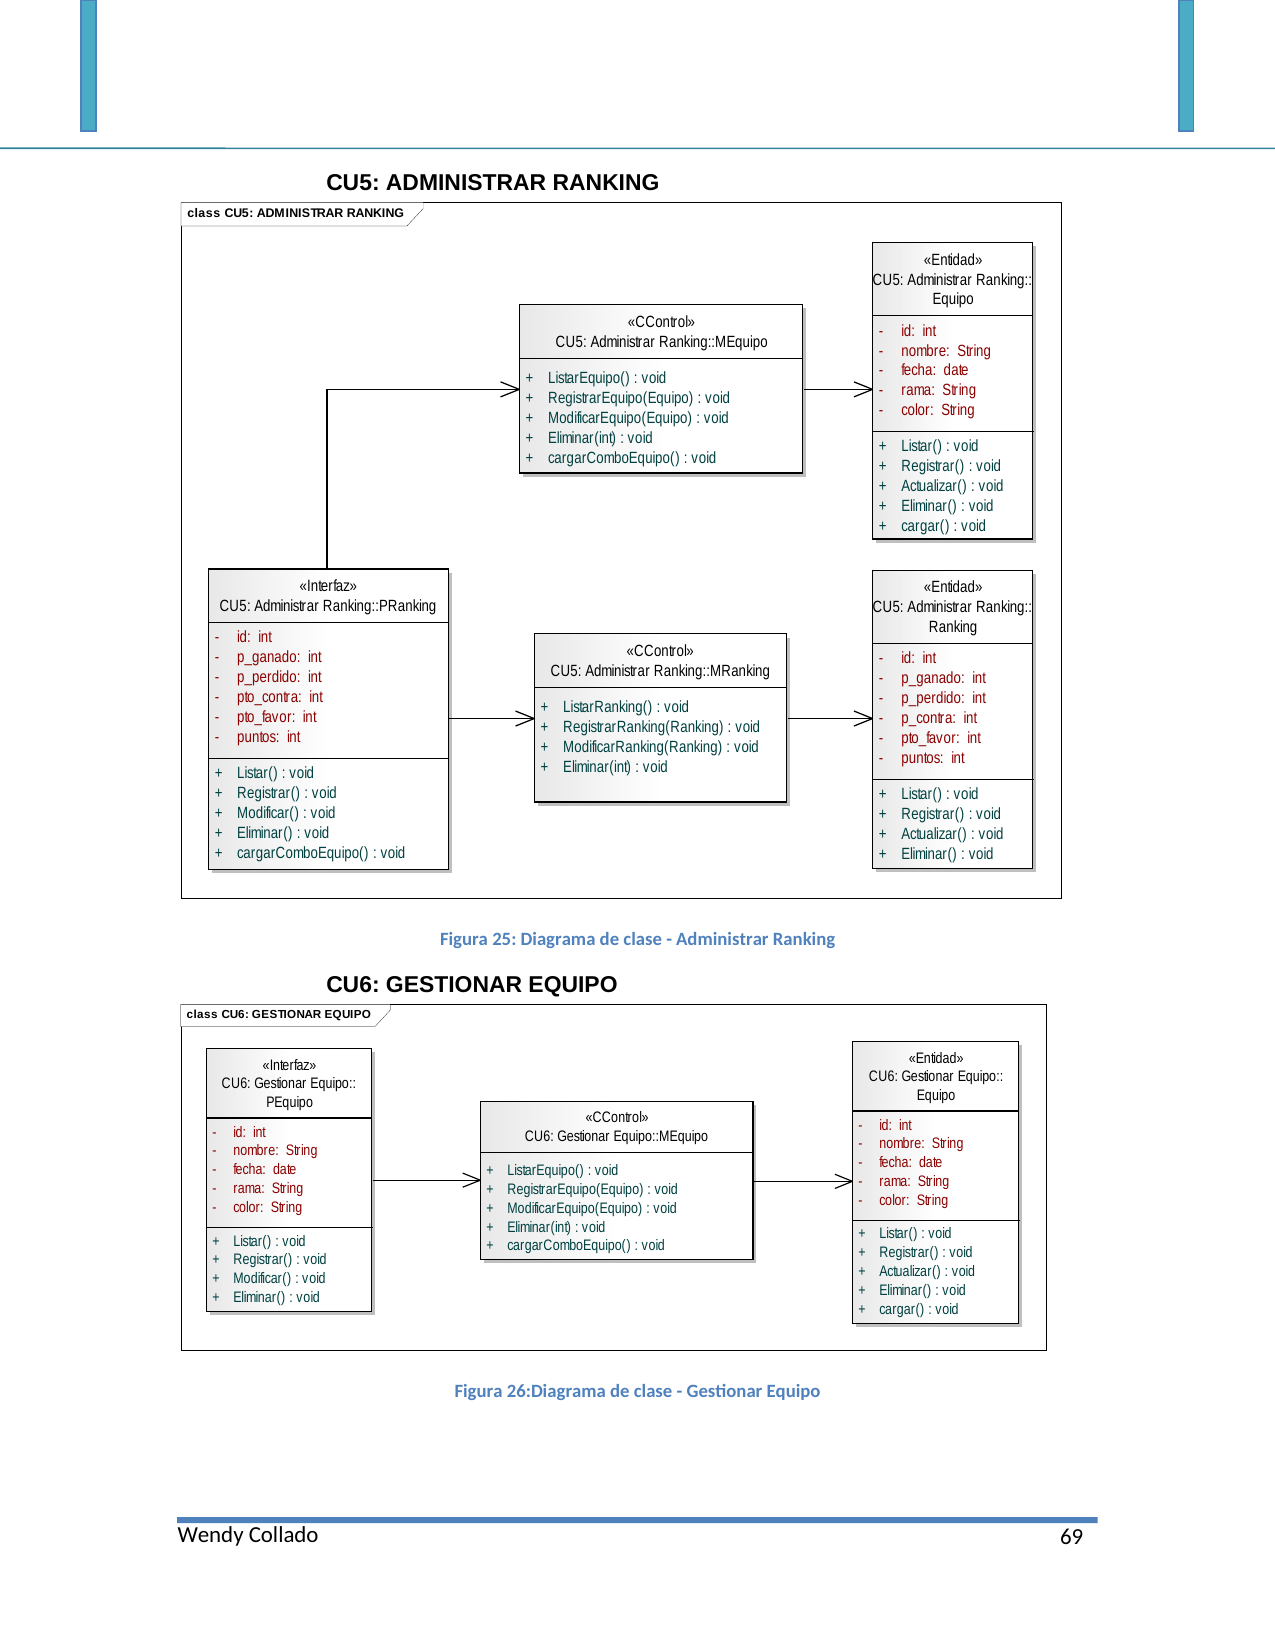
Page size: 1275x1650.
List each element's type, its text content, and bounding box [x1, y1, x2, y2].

subtitle CU5: ADMINISTRAR RANKING [326, 168, 1098, 195]
subtitle CU6: GESTIONAR EQUIPO [326, 971, 1098, 997]
